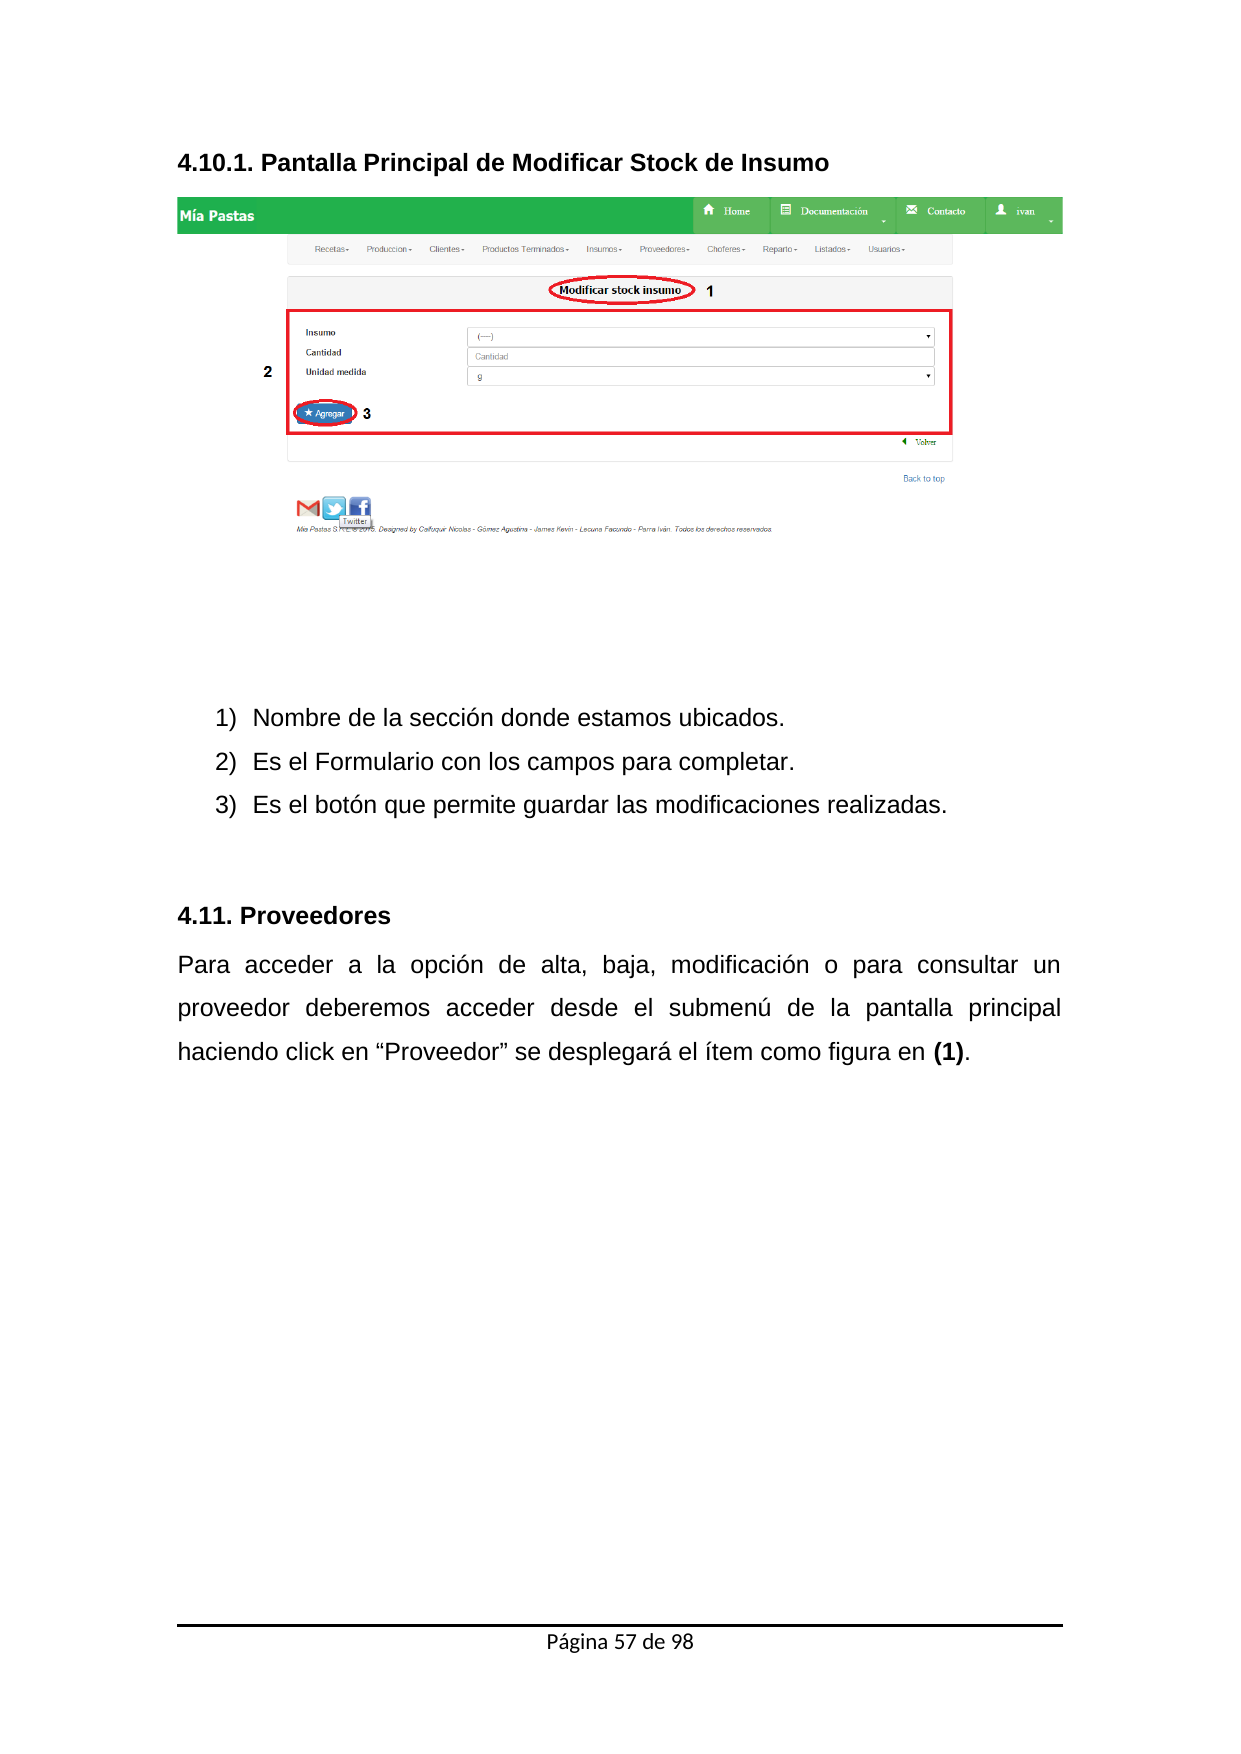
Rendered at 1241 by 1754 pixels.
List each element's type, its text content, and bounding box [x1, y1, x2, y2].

list Es el botón que permite guardar las modificaciones realizadas. [215, 790, 1063, 818]
picture [177, 197, 1063, 669]
subtitle 4.11. Proveedores [177, 901, 1063, 930]
list Nombre de la sección donde estamos ubicados. [215, 703, 1063, 732]
text Para acceder a la opción de alta, baja, modificación o para consultar un proveedor deberemos acceder desde el submenú de la pantalla principal haciendo click en “Proveedor” se desplegará el ítem como figura en (1). [177, 950, 1063, 1065]
list Es el Formulario con los campos para completar. [215, 747, 1063, 775]
subtitle 4.10.1. Pantalla Principal de Modificar Stock de Insumo [177, 148, 1063, 176]
